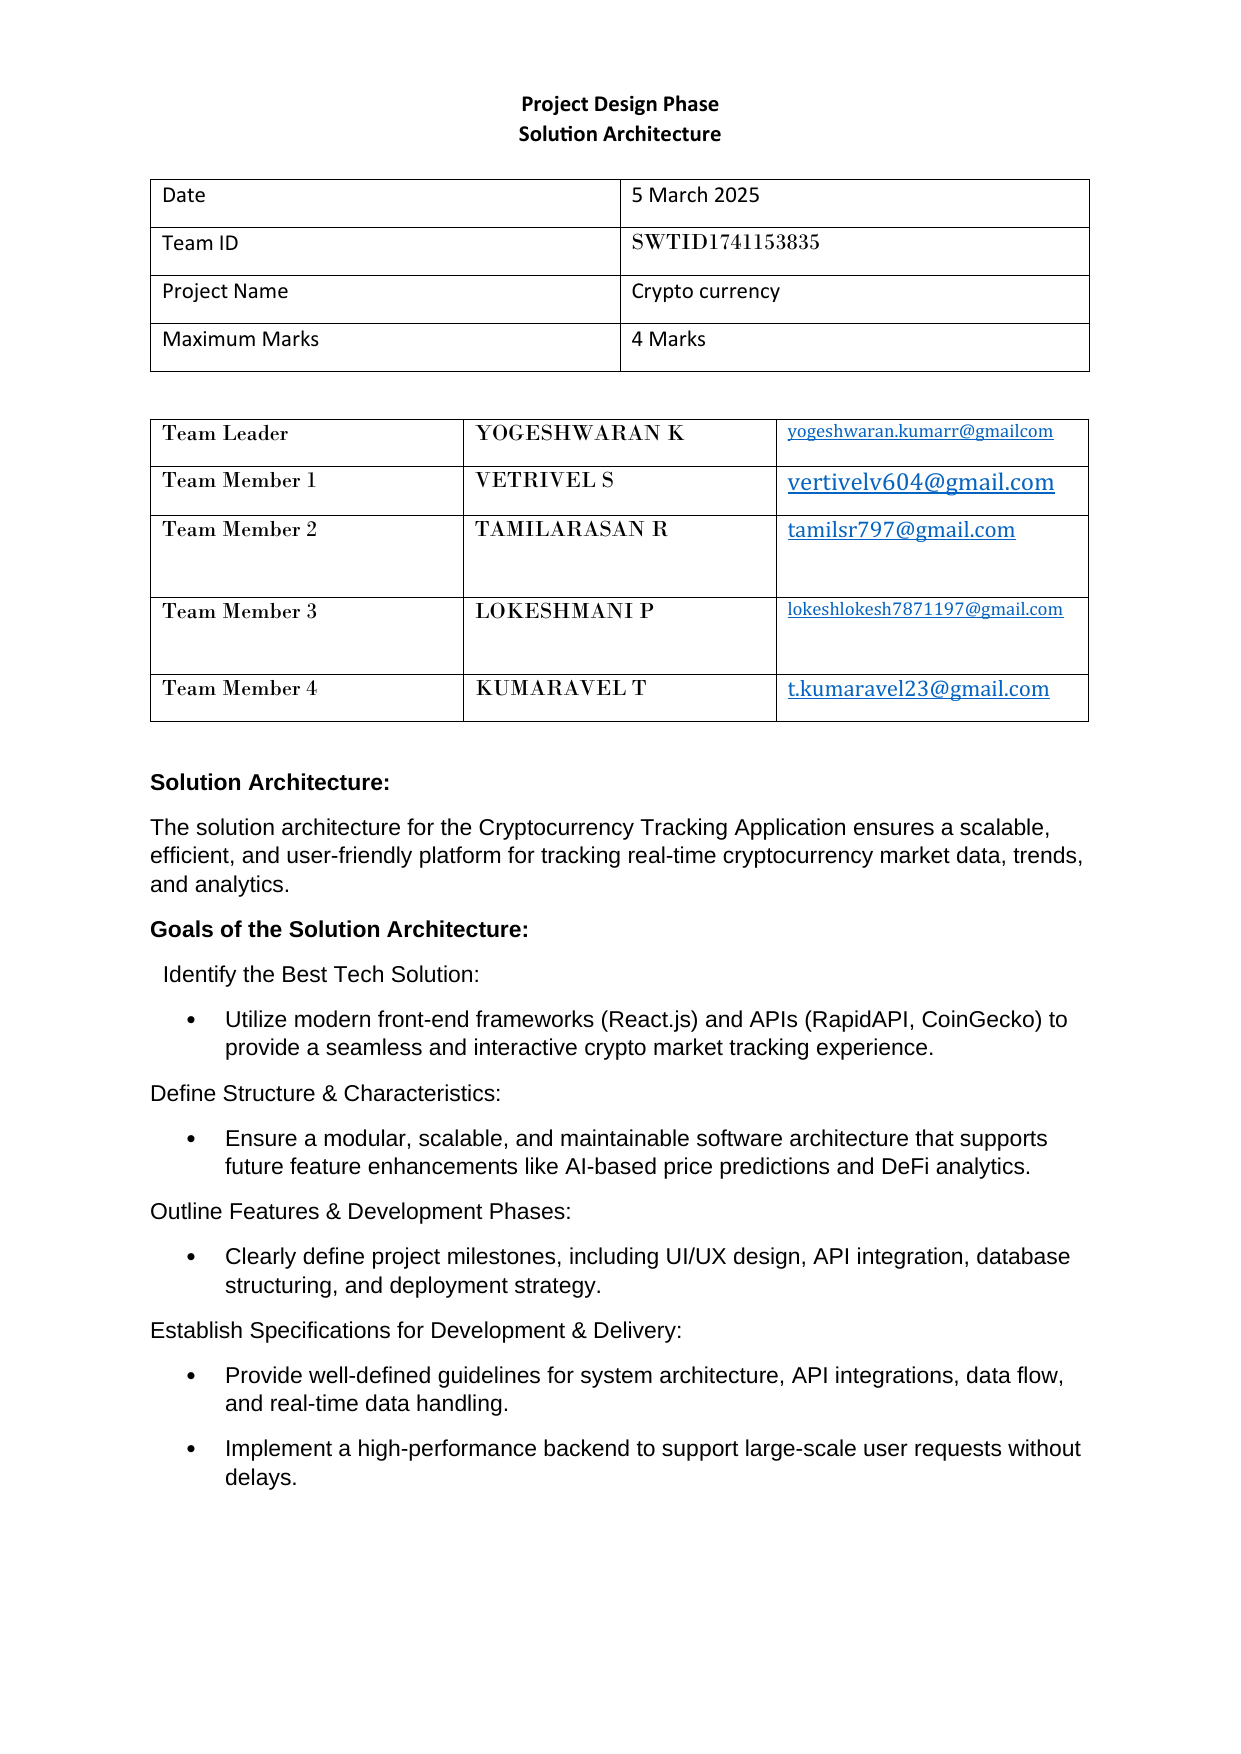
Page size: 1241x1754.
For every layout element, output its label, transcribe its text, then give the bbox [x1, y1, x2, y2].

text Goals of the Solution Architecture: [150, 916, 1090, 942]
list Clearly define project milestones, including UI/UX design, API integration, database structuring, and deployment strategy. [187, 1243, 1090, 1298]
table_cell LOKESHMANI P [464, 598, 776, 673]
text Solution Architecture: [150, 769, 1090, 795]
table_cell KUMARAVEL T [464, 675, 776, 721]
table_header Date [151, 180, 620, 227]
text Identify the Best Tech Solution: [150, 961, 1090, 987]
text Define Structure & Characteristics: [150, 1079, 1090, 1106]
text Establish Specifications for Development & Delivery: [150, 1317, 1090, 1343]
list Utilize modern front-end frameworks (React.js) and APIs (RapidAPI, CoinGecko) to provide a seamless and interactive crypto market tracking experience. [187, 1006, 1090, 1061]
table_cell Team ID [151, 228, 620, 275]
table_cell lokeshlokesh7871197@gmail.com [777, 598, 1088, 673]
table_header YOGESHWARAN K [464, 420, 776, 466]
table_header Team Leader [151, 420, 463, 466]
text The solution architecture for the Cryptocurrency Tracking Application ensures a scalable, efficient, and user-friendly platform for tracking real-time cryptocurrency market data, trends, and analytics. [150, 814, 1090, 897]
table_cell Team Member 1 [151, 467, 463, 515]
table_cell VETRIVEL S [464, 467, 776, 515]
table_cell t.kumaravel23@gmail.com [777, 675, 1088, 721]
table_cell Team Member 4 [151, 675, 463, 721]
list Ensure a modular, scalable, and maintainable software architecture that supports future feature enhancements like AI-based price predictions and DeFi analytics. [187, 1124, 1090, 1179]
list Provide well-defined guidelines for system architecture, API integrations, data flow, and real-time data handling. [187, 1362, 1090, 1417]
table_cell Team Member 3 [151, 598, 463, 673]
table_cell 4 Marks [621, 324, 1089, 371]
text Solution Architecture [150, 119, 1090, 147]
table_cell Maximum Marks [151, 324, 620, 371]
text Project Design Phase [150, 89, 1090, 117]
table_cell Team Member 2 [151, 516, 463, 597]
text Outline Features & Development Phases: [150, 1198, 1090, 1224]
list Implement a high-performance backend to support large-scale user requests without delays. [187, 1435, 1090, 1490]
table_header 5 March 2025 [621, 180, 1089, 227]
table_cell TAMILARASAN R [464, 516, 776, 597]
table_cell Crypto currency [621, 276, 1089, 323]
table_header yogeshwaran.kumarr@gmailcom [777, 420, 1088, 466]
table_cell tamilsr797@gmail.com [777, 516, 1088, 597]
table_cell Project Name [151, 276, 620, 323]
table_cell SWTID1741153835 [621, 228, 1089, 275]
table_cell vertivelv604@gmail.com [777, 467, 1088, 515]
